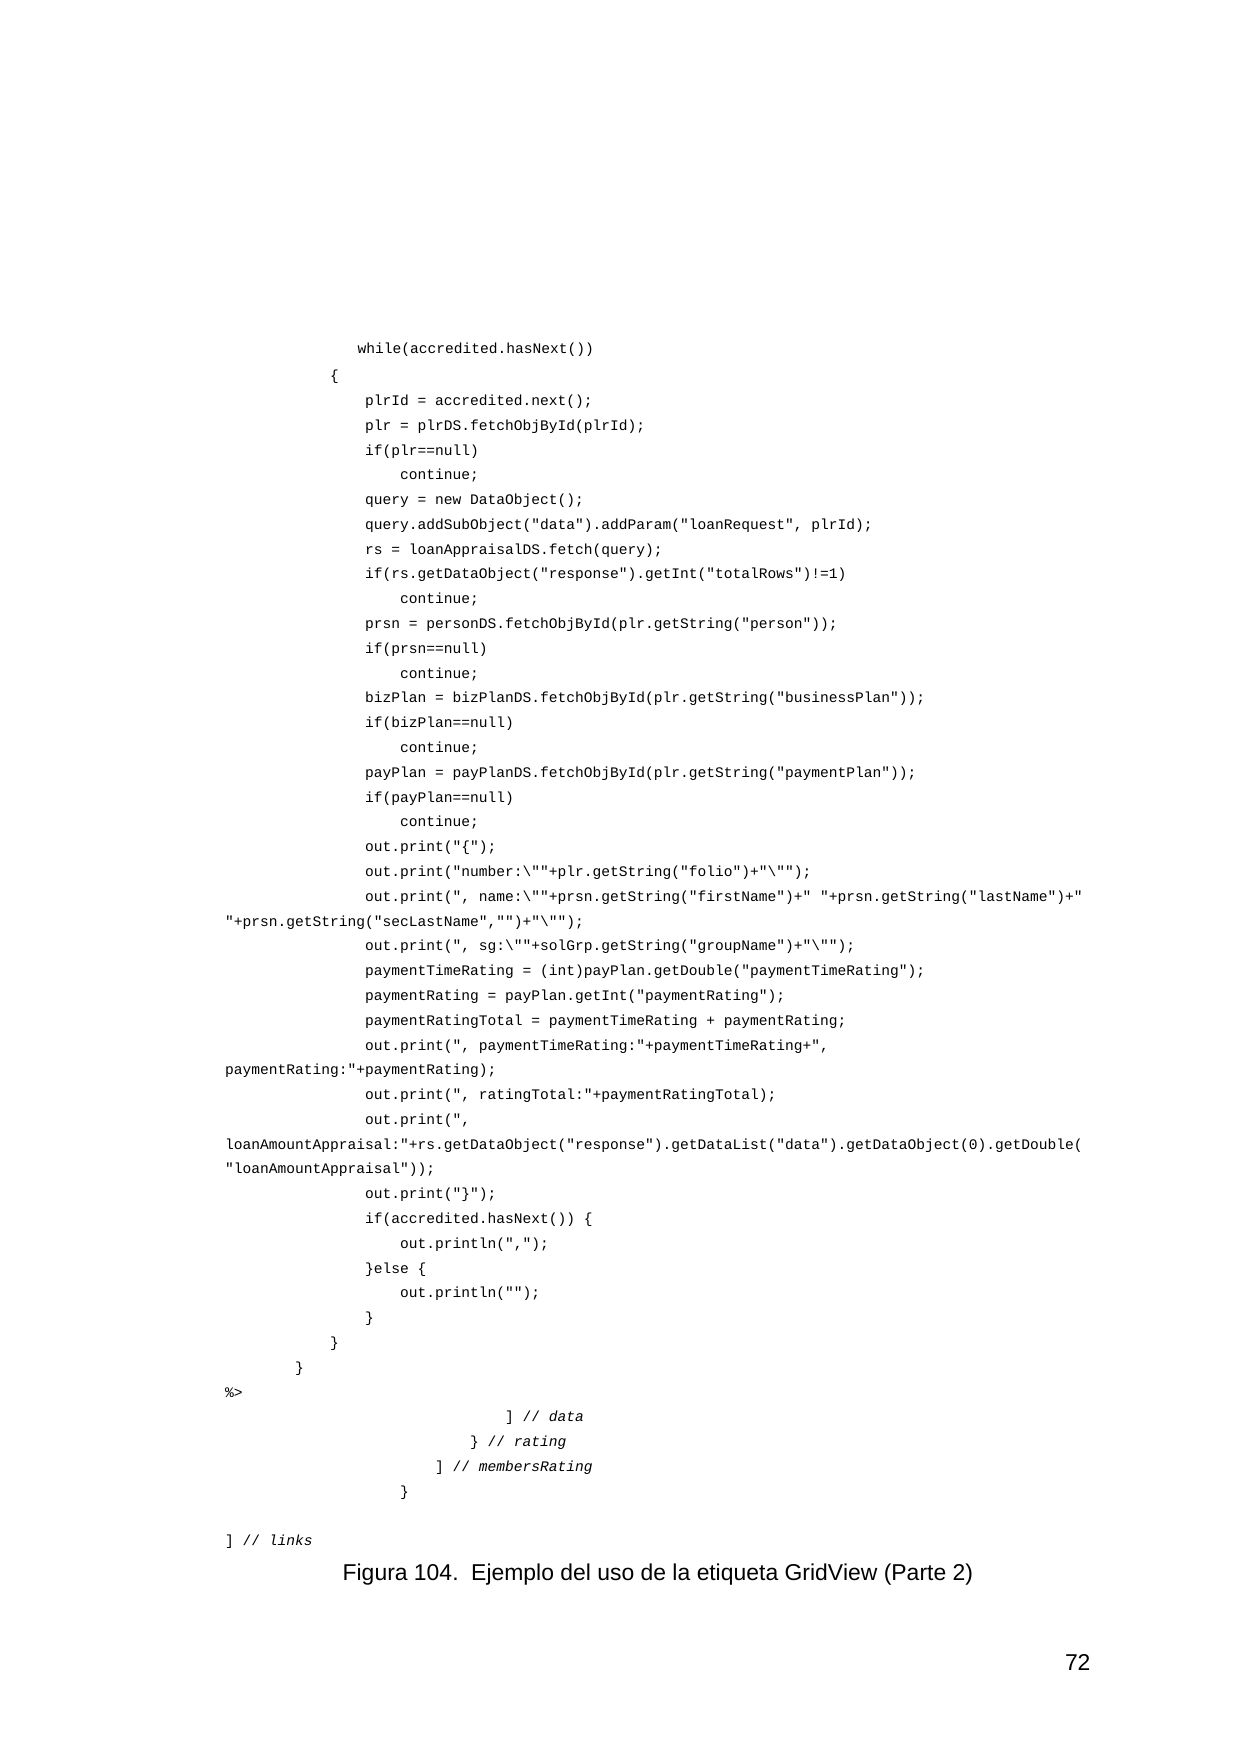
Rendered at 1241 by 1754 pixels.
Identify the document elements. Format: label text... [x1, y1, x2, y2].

text if(bizPlan==null) [225, 716, 1090, 732]
text out.print(", ratingTotal:"+paymentRatingTotal); [225, 1087, 1090, 1104]
text plr = plrDS.fetchObjById(plrId); [225, 418, 1090, 434]
text { [225, 368, 1090, 385]
text plrId = accredited.next(); [225, 393, 1090, 410]
text continue; [225, 592, 1090, 608]
text if(rs.getDataObject("response").getInt("totalRows")!=1) [225, 567, 1090, 583]
text ] // data [225, 1410, 1090, 1426]
text out.println(""); [225, 1286, 1090, 1302]
text out.print("number:\""+plr.getString("folio")+"\""); [225, 864, 1090, 881]
text } [225, 1335, 1090, 1352]
text }else { [225, 1261, 1090, 1277]
text continue; [225, 468, 1090, 484]
text } [225, 1311, 1090, 1327]
text paymentRatingTotal = paymentTimeRating + paymentRating; [225, 1013, 1090, 1029]
text rs = loanAppraisalDS.fetch(query); [225, 542, 1090, 558]
text if(plr==null) [225, 443, 1090, 459]
text if(payPlan==null) [225, 790, 1090, 806]
text ] // links [225, 1534, 1090, 1550]
text paymentTimeRating = (int)payPlan.getDouble("paymentTimeRating"); [225, 963, 1090, 980]
text out.print("}"); [225, 1187, 1090, 1203]
text } // rating [225, 1434, 1090, 1451]
text %> [225, 1385, 1090, 1401]
text paymentRating = payPlan.getInt("paymentRating"); [225, 988, 1090, 1005]
text } [225, 1360, 1090, 1377]
text payPlan = payPlanDS.fetchObjById(plr.getString("paymentPlan")); [225, 765, 1090, 782]
text if(accredited.hasNext()) { [225, 1211, 1090, 1228]
text bizPlan = bizPlanDS.fetchObjById(plr.getString("businessPlan")); [225, 691, 1090, 707]
text query.addSubObject("data").addParam("loanRequest", plrId); [225, 517, 1090, 534]
text Figura 104. Ejemplo del uso de la etiqueta GridView (Parte 2) [225, 1558, 1090, 1585]
text continue; [225, 815, 1090, 831]
text continue; [225, 740, 1090, 757]
text out.print(", paymentTimeRating:"+paymentTimeRating+", paymentRating:"+paymentRating); [225, 1038, 1090, 1079]
text if(prsn==null) [225, 641, 1090, 658]
text out.print("{"); [225, 839, 1090, 856]
text } [225, 1484, 1090, 1501]
text out.println(","); [225, 1236, 1090, 1253]
text out.print(", loanAmountAppraisal:"+rs.getDataObject("response").getDataList("data").getDataObject(0).getDouble("loanAmountAppraisal")); [225, 1112, 1090, 1178]
text continue; [225, 666, 1090, 682]
text while(accredited.hasNext()) [225, 341, 1090, 358]
text prsn = personDS.fetchObjById(plr.getString("person")); [225, 616, 1090, 633]
text out.print(", sg:\""+solGrp.getString("groupName")+"\""); [225, 939, 1090, 955]
text query = new DataObject(); [225, 492, 1090, 509]
text out.print(", name:\""+prsn.getString("firstName")+" "+prsn.getString("lastName")+" "+prsn.getString("secLastName","")+"\""); [225, 889, 1090, 930]
text ] // membersRating [225, 1459, 1090, 1476]
